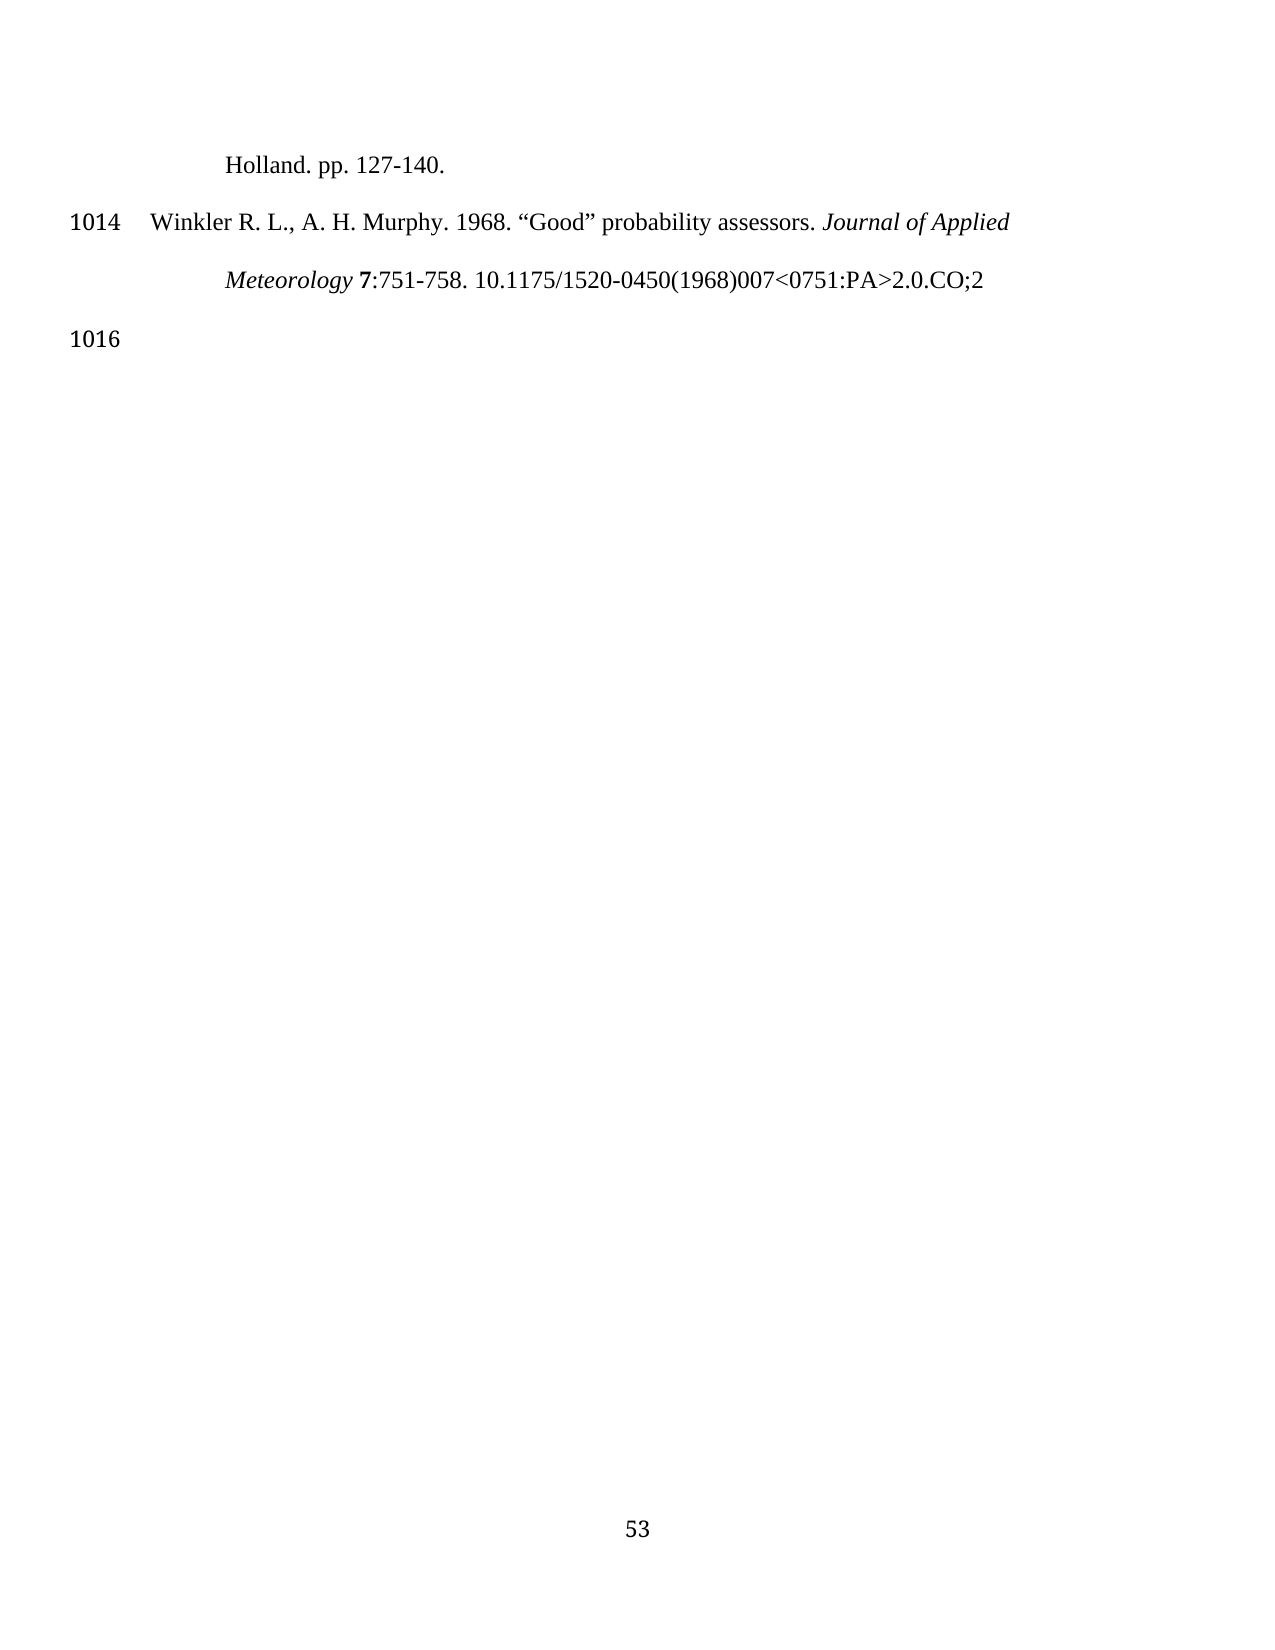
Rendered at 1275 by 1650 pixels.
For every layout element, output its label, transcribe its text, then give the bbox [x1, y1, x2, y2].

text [150, 150, 1125, 179]
text Winkler R. L., A. H. Murphy. 1968. “Good” probability assessors. Journal of Applied Meteorology 7:751-758. 10.1175/1520-0450(1968)007<0751:PA>2.0.CO;2 [150, 207, 1125, 294]
